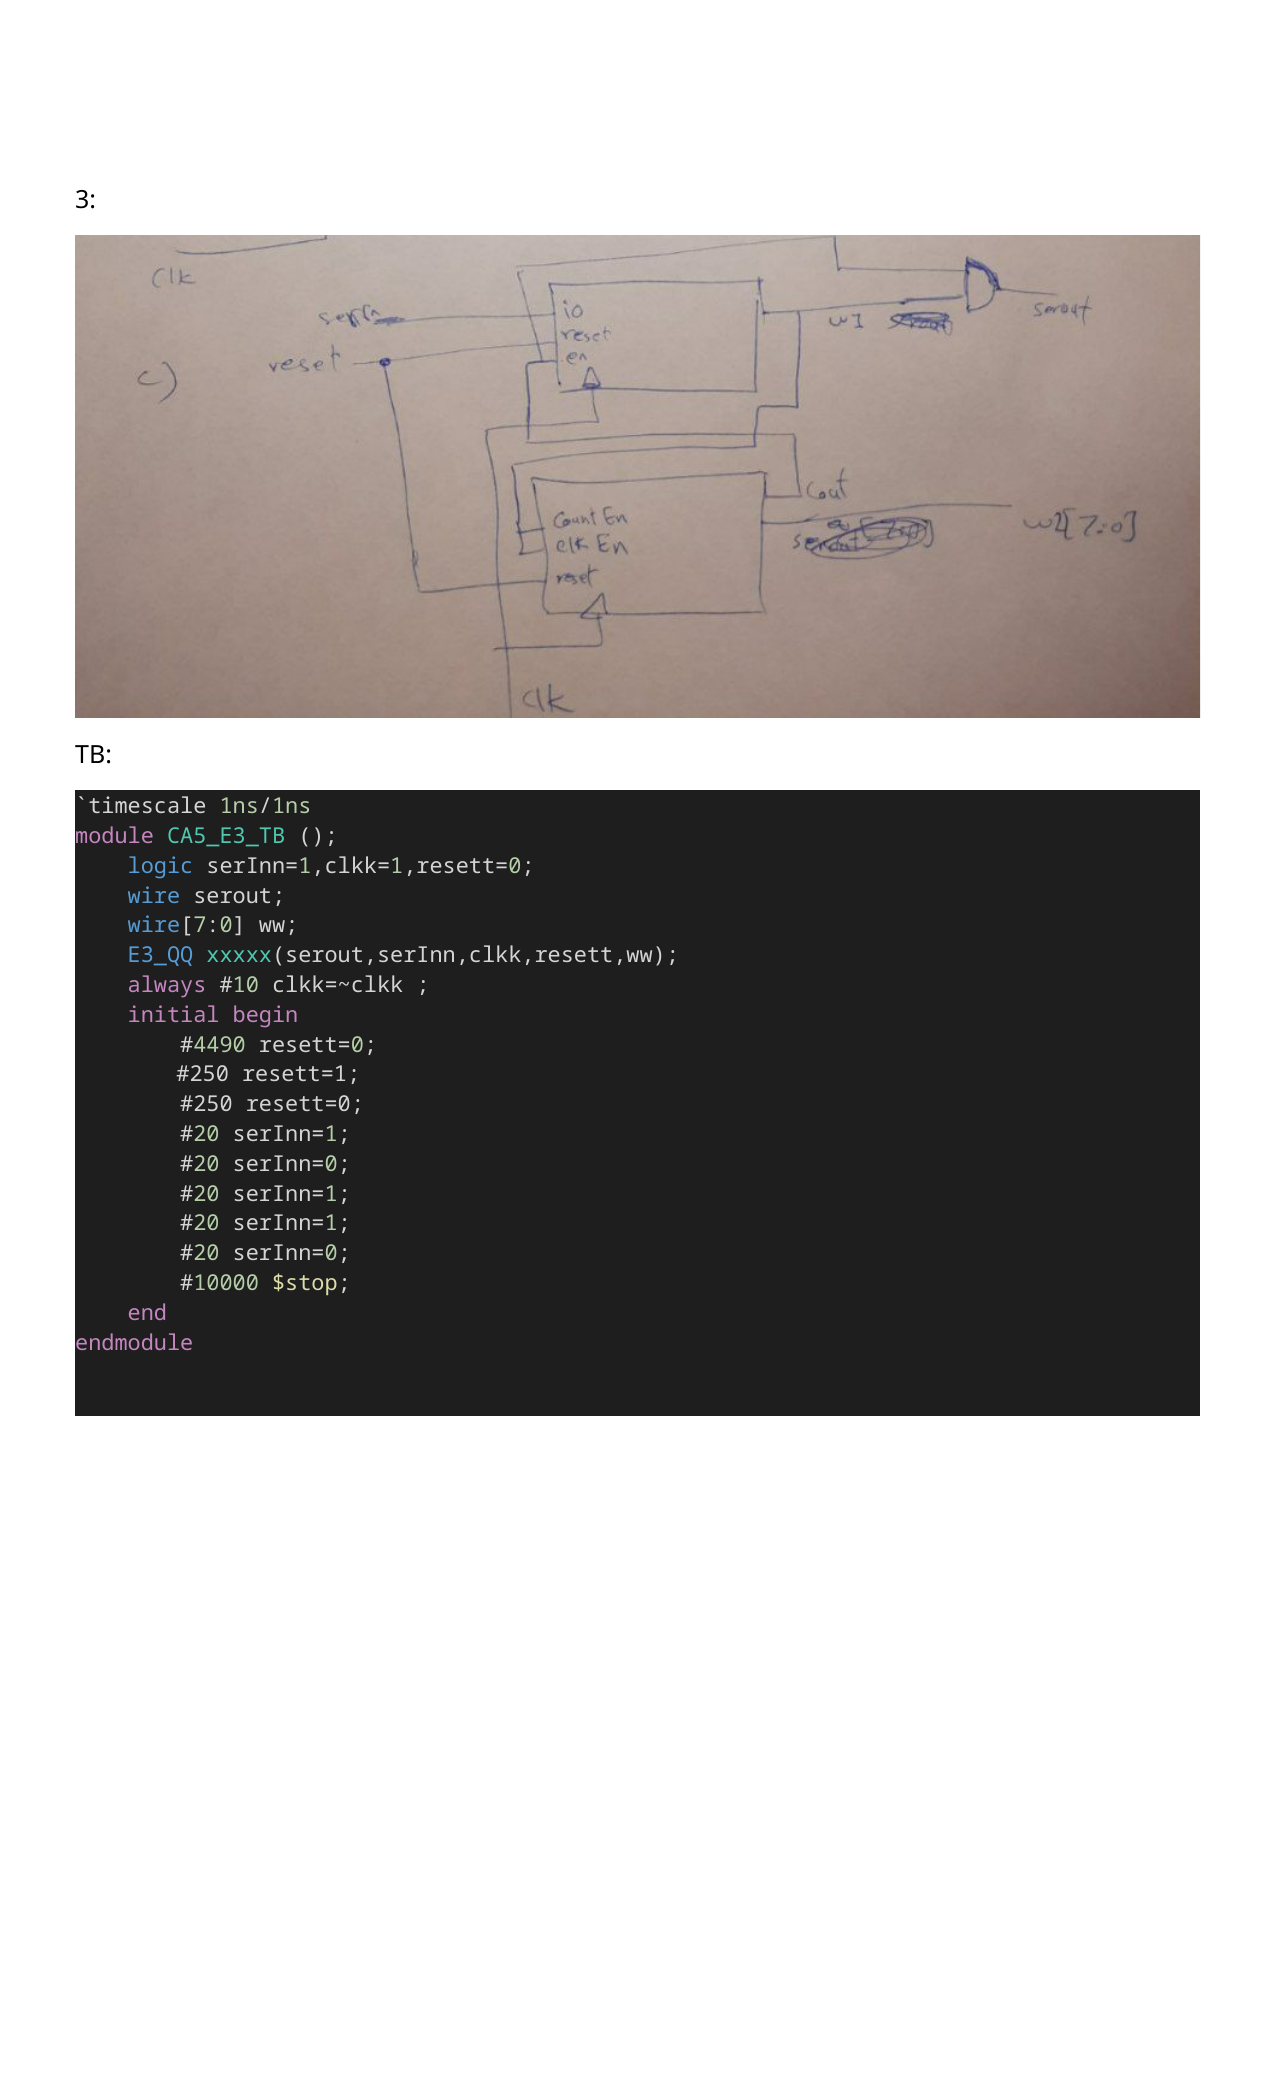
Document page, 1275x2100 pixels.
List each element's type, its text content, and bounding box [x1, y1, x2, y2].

text #20 serInn=1; [75, 1118, 1200, 1148]
text end [75, 1297, 1200, 1327]
text #20 serInn=0; [75, 1237, 1200, 1267]
text #250 resett=0; [75, 1088, 1200, 1118]
text module CA5_E3_TB (); [75, 820, 1200, 850]
text TB: [75, 737, 1200, 771]
text wire[7:0] ww; [75, 909, 1200, 939]
text 3: [75, 182, 1200, 216]
text E3_QQ xxxxx(serout,serInn,clkk,resett,ww); [75, 939, 1200, 969]
text always #10 clkk=~clkk ; [75, 969, 1200, 999]
text initial begin [75, 999, 1200, 1029]
picture [75, 235, 1200, 718]
text #4490 resett=0; [75, 1029, 1200, 1058]
text #250 resett=1; [75, 1058, 1200, 1088]
text endmodule [75, 1327, 1200, 1356]
text `timescale 1ns/1ns [75, 790, 1200, 820]
text #20 serInn=0; [75, 1148, 1200, 1178]
text #20 serInn=1; [75, 1178, 1200, 1207]
text #20 serInn=1; [75, 1207, 1200, 1237]
text wire serout; [75, 880, 1200, 909]
text #10000 $stop; [75, 1267, 1200, 1297]
text logic serInn=1,clkk=1,resett=0; [75, 850, 1200, 880]
